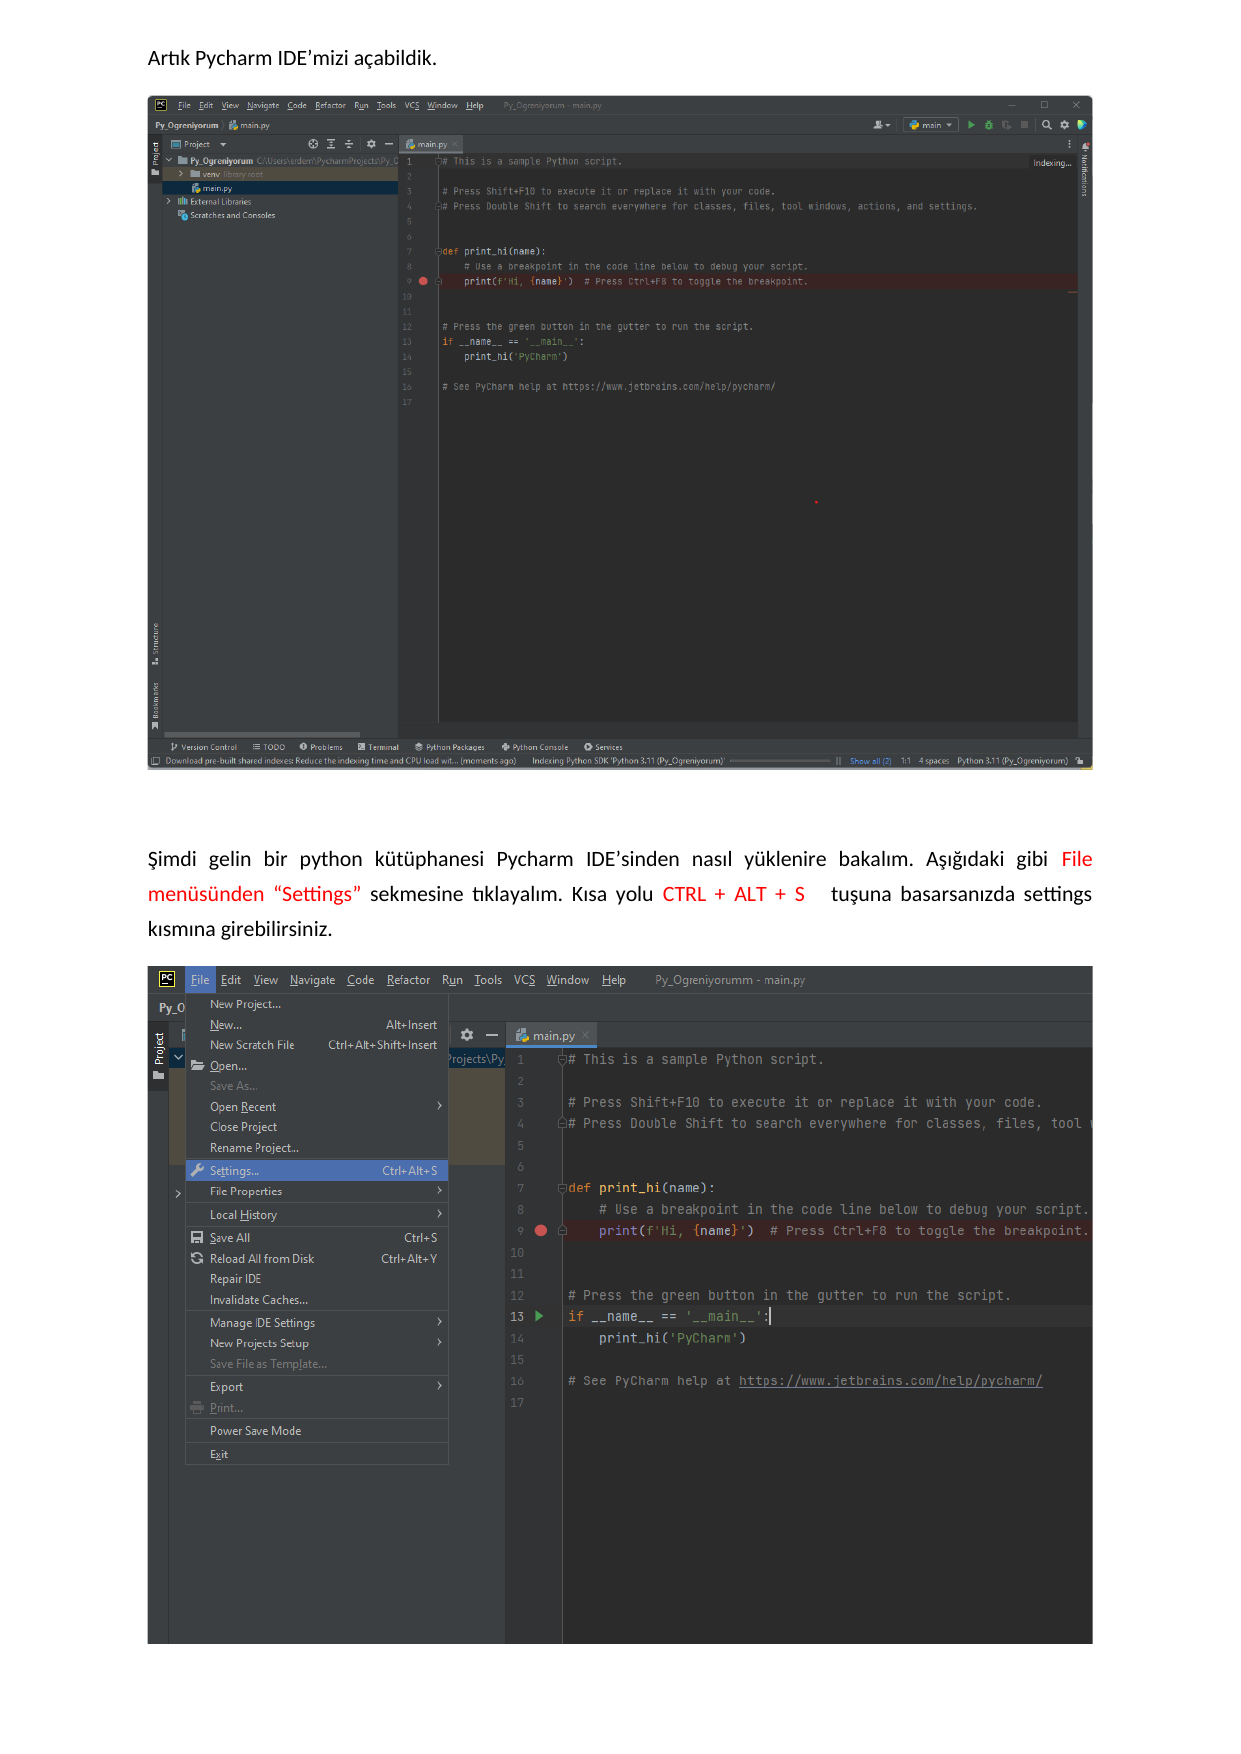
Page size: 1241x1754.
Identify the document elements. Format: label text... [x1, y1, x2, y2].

text Şimdi gelin bir python kütüphanesi Pycharm IDE’sinden nasıl yüklenire bakalım. Aşığıdaki gibi File menüsünden “Settings” sekmesine tıklayalım. Kısa yolu CTRL + ALT + S tuşuna basarsanızda settings kısmına girebilirsiniz. [148, 846, 1093, 941]
picture [147, 95, 1093, 770]
text Artık Pycharm IDE’mizi açabildik. [148, 44, 1093, 71]
picture [147, 966, 1093, 1644]
